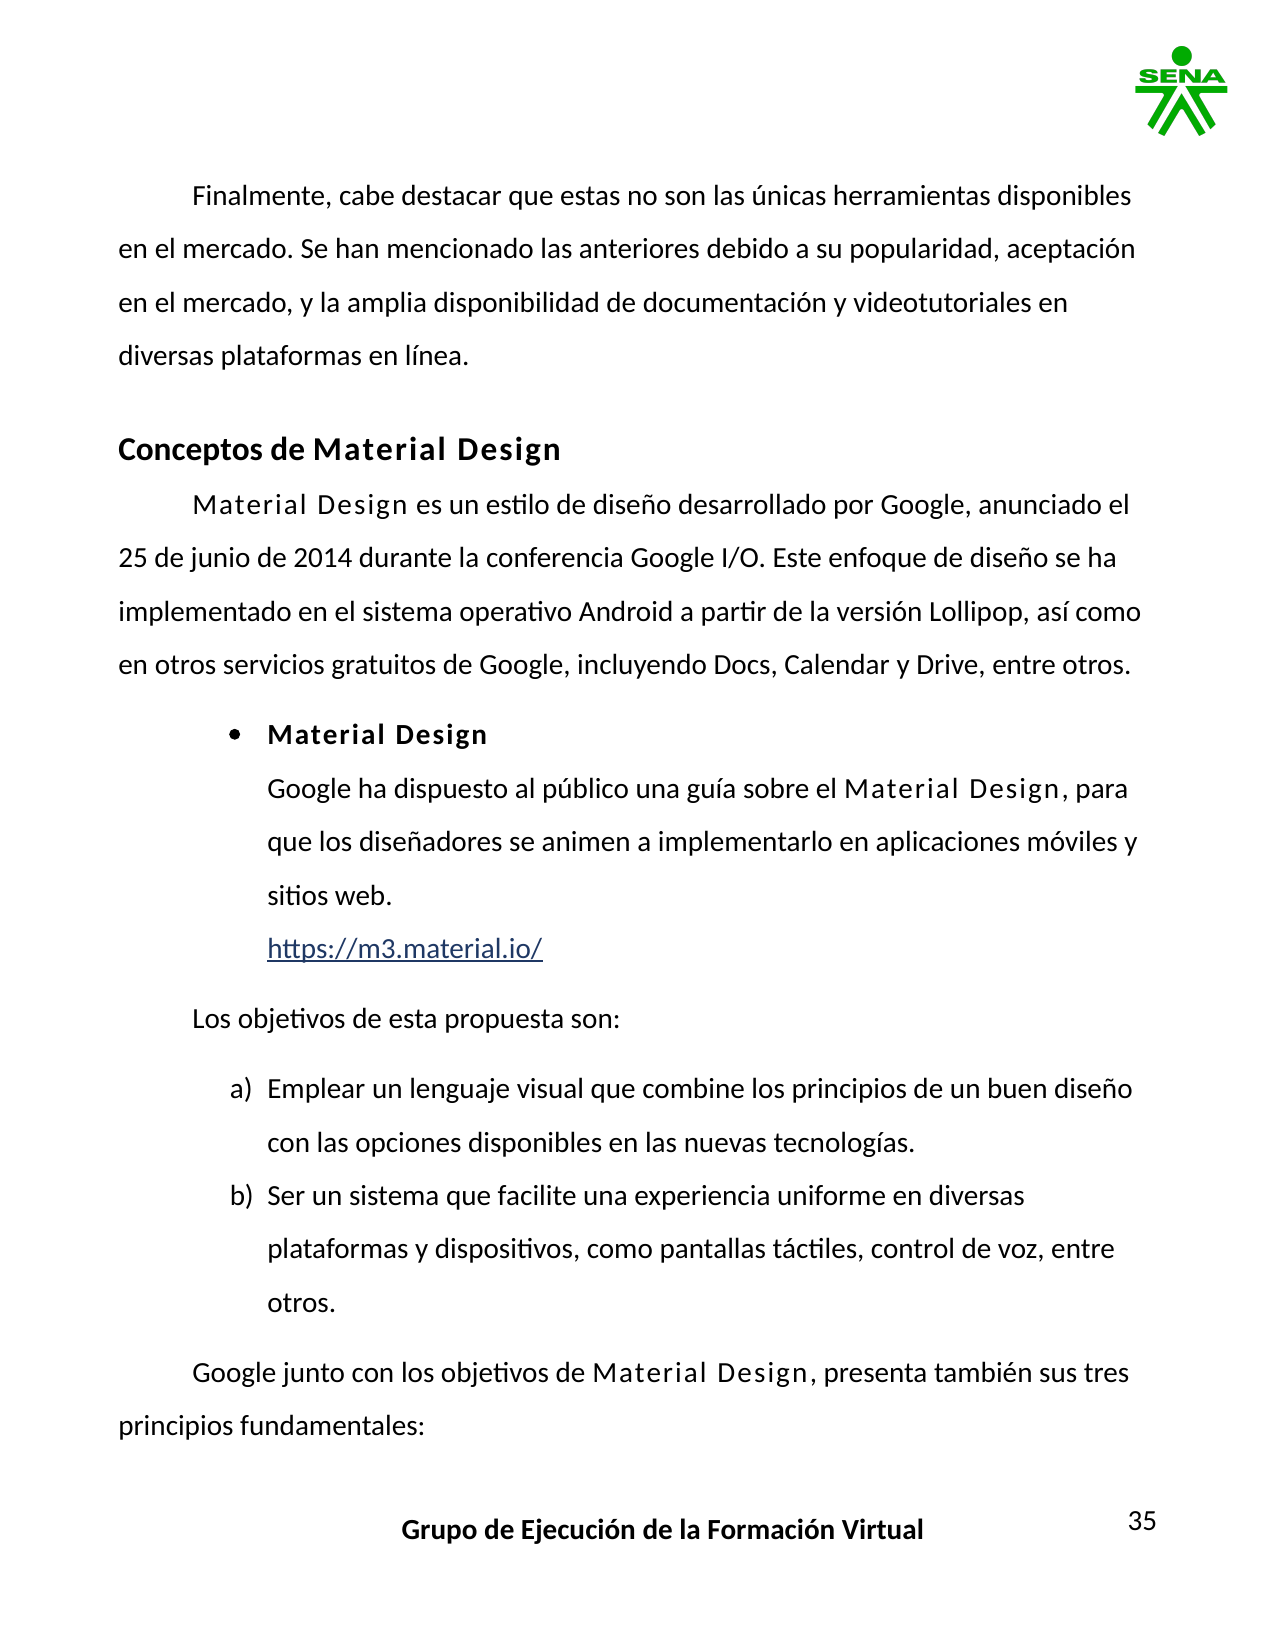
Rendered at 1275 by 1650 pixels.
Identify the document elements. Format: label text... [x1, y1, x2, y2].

picture [1135, 46, 1228, 136]
text Los objetivos de esta propuesta son: [118, 1000, 1157, 1036]
text Google junto con los objetivos de Material Design, presenta también sus tres principios fundamentales: [118, 1354, 1157, 1443]
list https://m3.material.io/ [267, 930, 1157, 966]
subtitle Conceptos de Material Design [118, 428, 1157, 469]
text Finalmente, cabe destacar que estas no son las únicas herramientas disponibles en el mercado. Se han mencionado las anteriores debido a su popularidad, aceptación en el mercado, y la amplia disponibilidad de documentación y videotutoriales en diversas plataformas en línea. [118, 177, 1157, 373]
list Emplear un lenguaje visual que combine los principios de un buen diseño con las opciones disponibles en las nuevas tecnologías. [229, 1070, 1157, 1159]
list Google ha dispuesto al público una guía sobre el Material Design, para que los diseñadores se animen a implementarlo en aplicaciones móviles y sitios web. [267, 770, 1157, 912]
text Material Design es un estilo de diseño desarrollado por Google, anunciado el 25 de junio de 2014 durante la conferencia Google I/O. Este enfoque de diseño se ha implementado en el sistema operativo Android a partir de la versión Lollipop, así como en otros servicios gratuitos de Google, incluyendo Docs, Calendar y Drive, entre otros. [118, 486, 1157, 682]
list Ser un sistema que facilite una experiencia uniforme en diversas plataformas y dispositivos, como pantallas táctiles, control de voz, entre otros. [229, 1177, 1157, 1319]
list Material Design [229, 716, 1157, 752]
